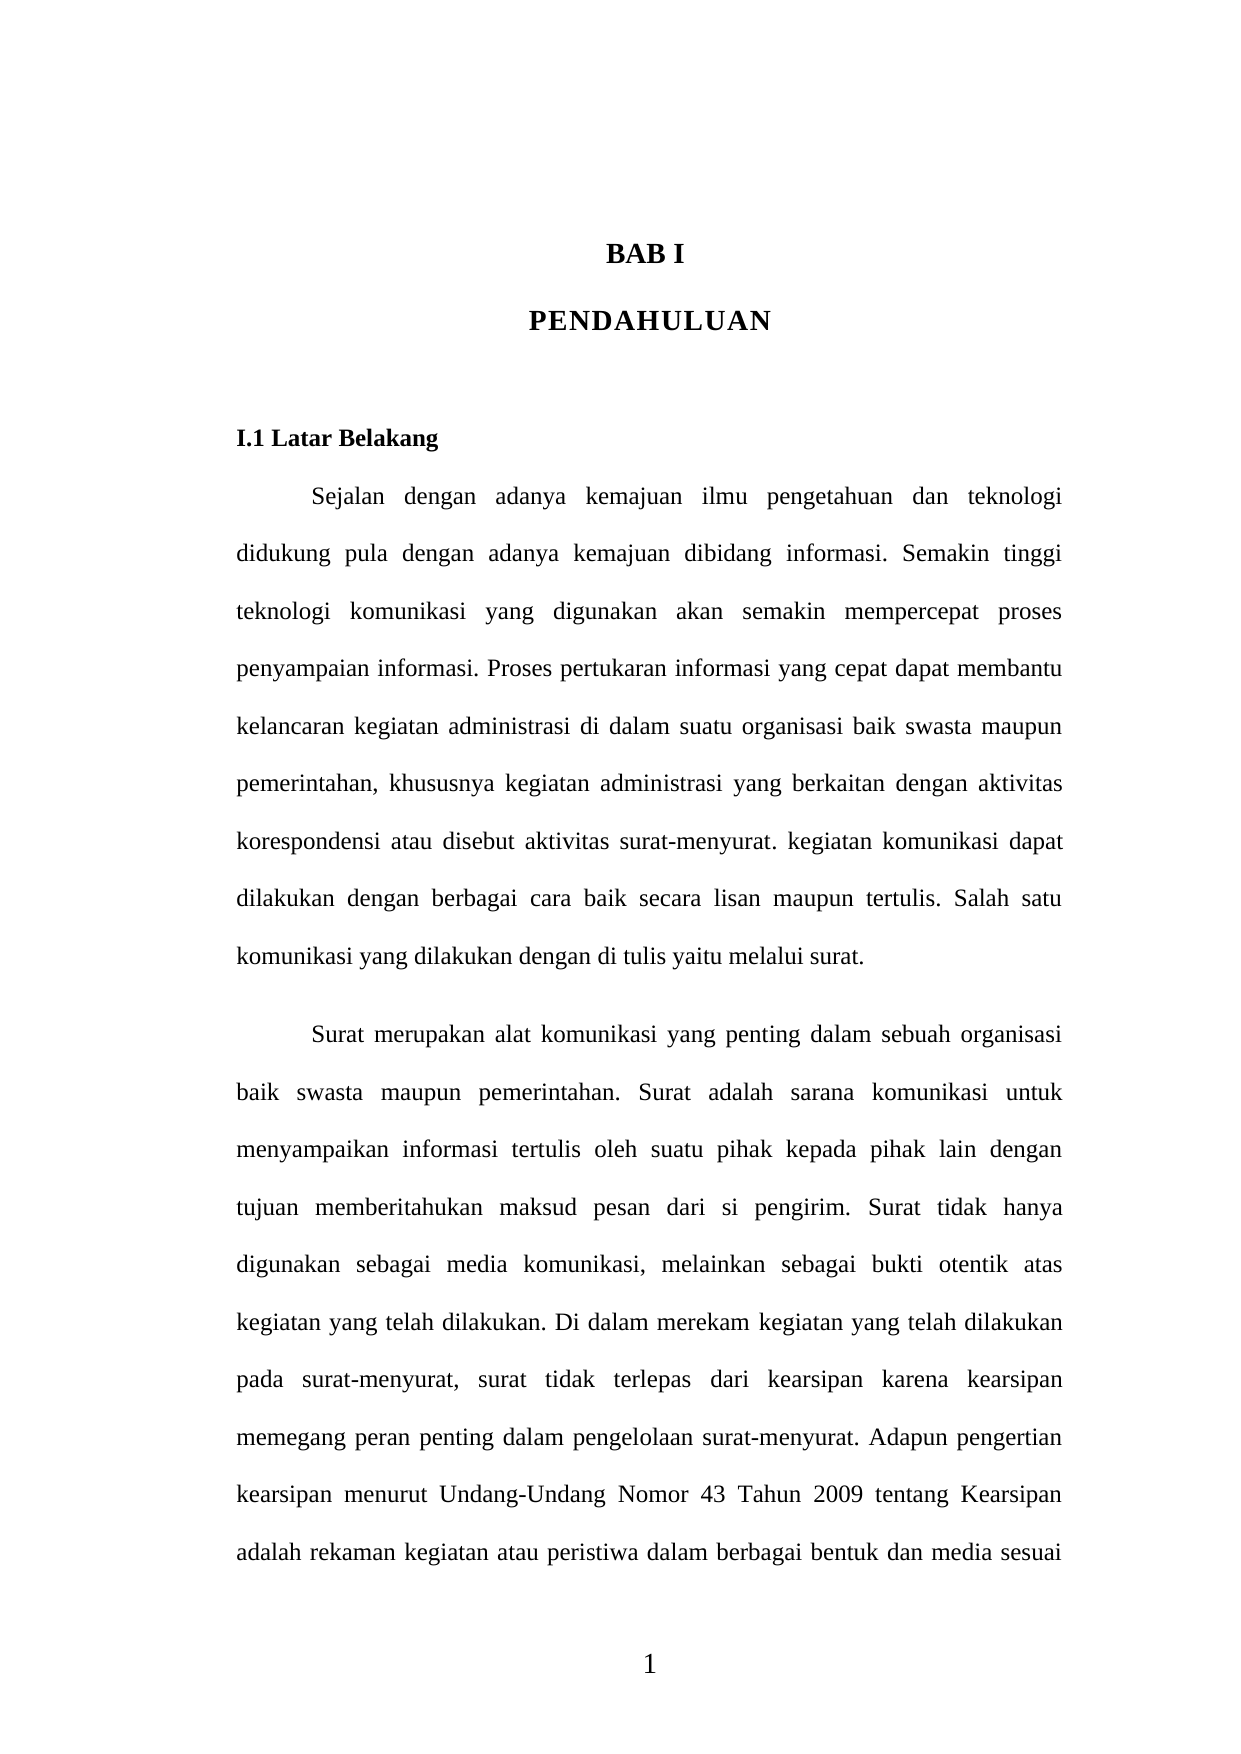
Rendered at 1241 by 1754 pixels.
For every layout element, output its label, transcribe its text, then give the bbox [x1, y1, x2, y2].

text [236, 1019, 1063, 1566]
text Sejalan dengan adanya kemajuan ilmu pengetahuan dan teknologi didukung pula dengan adanya kemajuan dibidang informasi. Semakin tinggi teknologi komunikasi yang digunakan akan semakin mempercepat proses penyampaian informasi. Proses pertukaran informasi yang cepat dapat membantu kelancaran kegiatan administrasi di dalam suatu organisasi baik swasta maupun pemerintahan, khususnya kegiatan administrasi yang berkaitan dengan aktivitas korespondensi atau disebut aktivitas surat-menyurat. kegiatan komunikasi dapat dilakukan dengan berbagai cara baik secara lisan maupun tertulis. Salah satu komunikasi yang dilakukan dengan di tulis yaitu melalui surat. [236, 481, 1063, 970]
subtitle Latar Belakang [236, 423, 1063, 452]
subtitle PENDAHULUAN [236, 303, 1063, 337]
